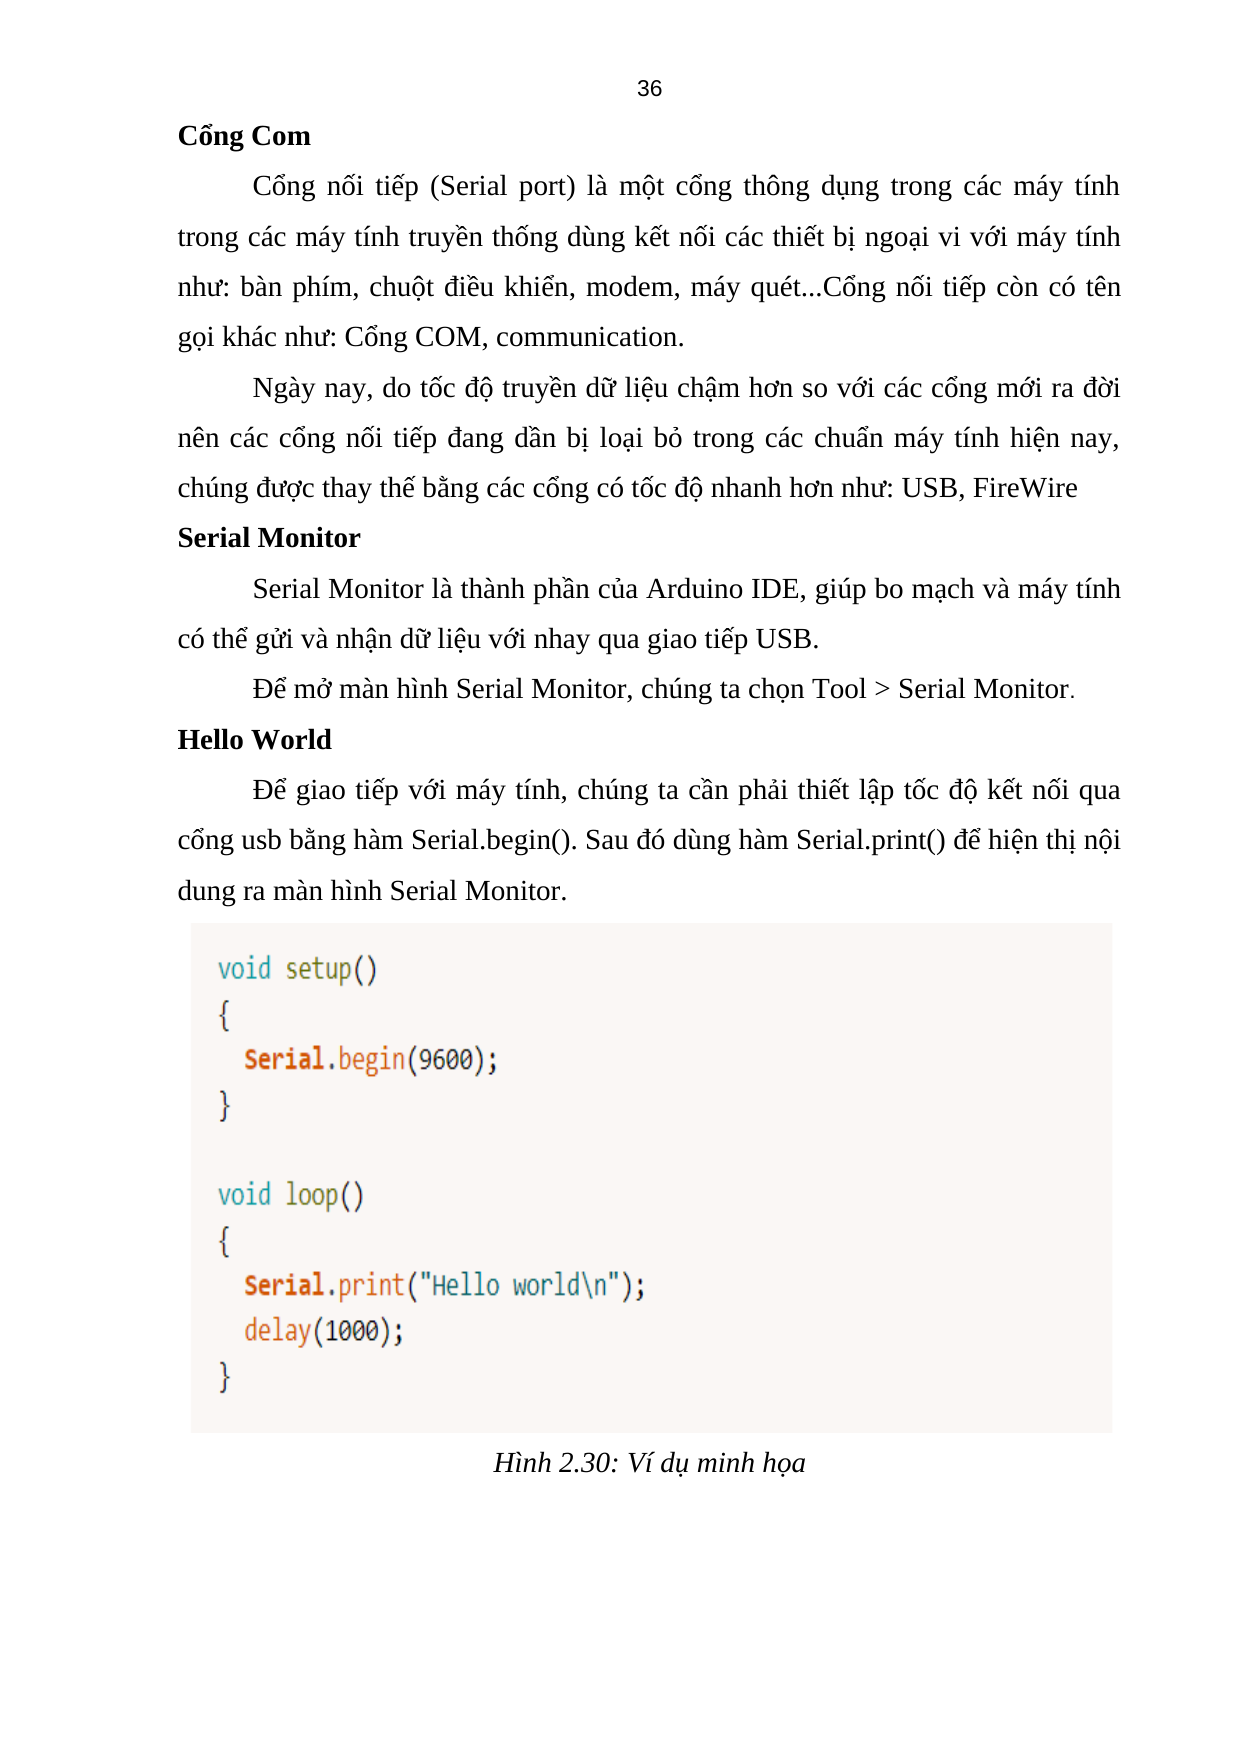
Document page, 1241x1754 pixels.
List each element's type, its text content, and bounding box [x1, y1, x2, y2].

picture [187, 923, 1113, 1433]
text Ngày nay, do tốc độ truyền dữ liệu chậm hơn so với các cổng mới ra đời nên các cổng nối tiếp đang dần bị loại bỏ trong các chuẩn máy tính hiện nay, chúng được thay thế bằng các cổng có tốc độ nhanh hơn như: USB, FireWire [177, 370, 1122, 504]
text Serial Monitor [177, 521, 1122, 554]
text Cổng Com [177, 118, 1122, 152]
text Để giao tiếp với máy tính, chúng ta cần phải thiết lập tốc độ kết nối qua cổng usb bằng hàm Serial.begin(). Sau đó dùng hàm Serial.print() để hiện thị nội dung ra màn hình Serial Monitor. [177, 772, 1122, 906]
text Để mở màn hình Serial Monitor, chúng ta chọn Tool > Serial Monitor. [177, 672, 1122, 705]
text Hello World [177, 722, 1122, 755]
text Serial Monitor là thành phần của Arduino IDE, giúp bo mạch và máy tính có thể gửi và nhận dữ liệu với nhay qua giao tiếp USB. [177, 571, 1122, 655]
text Cổng nối tiếp (Serial port) là một cổng thông dụng trong các máy tính trong các máy tính truyền thống dùng kết nối các thiết bị ngoại vi với máy tính như: bàn phím, chuột điều khiển, modem, máy quét...Cổng nối tiếp còn có tên gọi khác như: Cổng COM, communication. [177, 168, 1122, 353]
